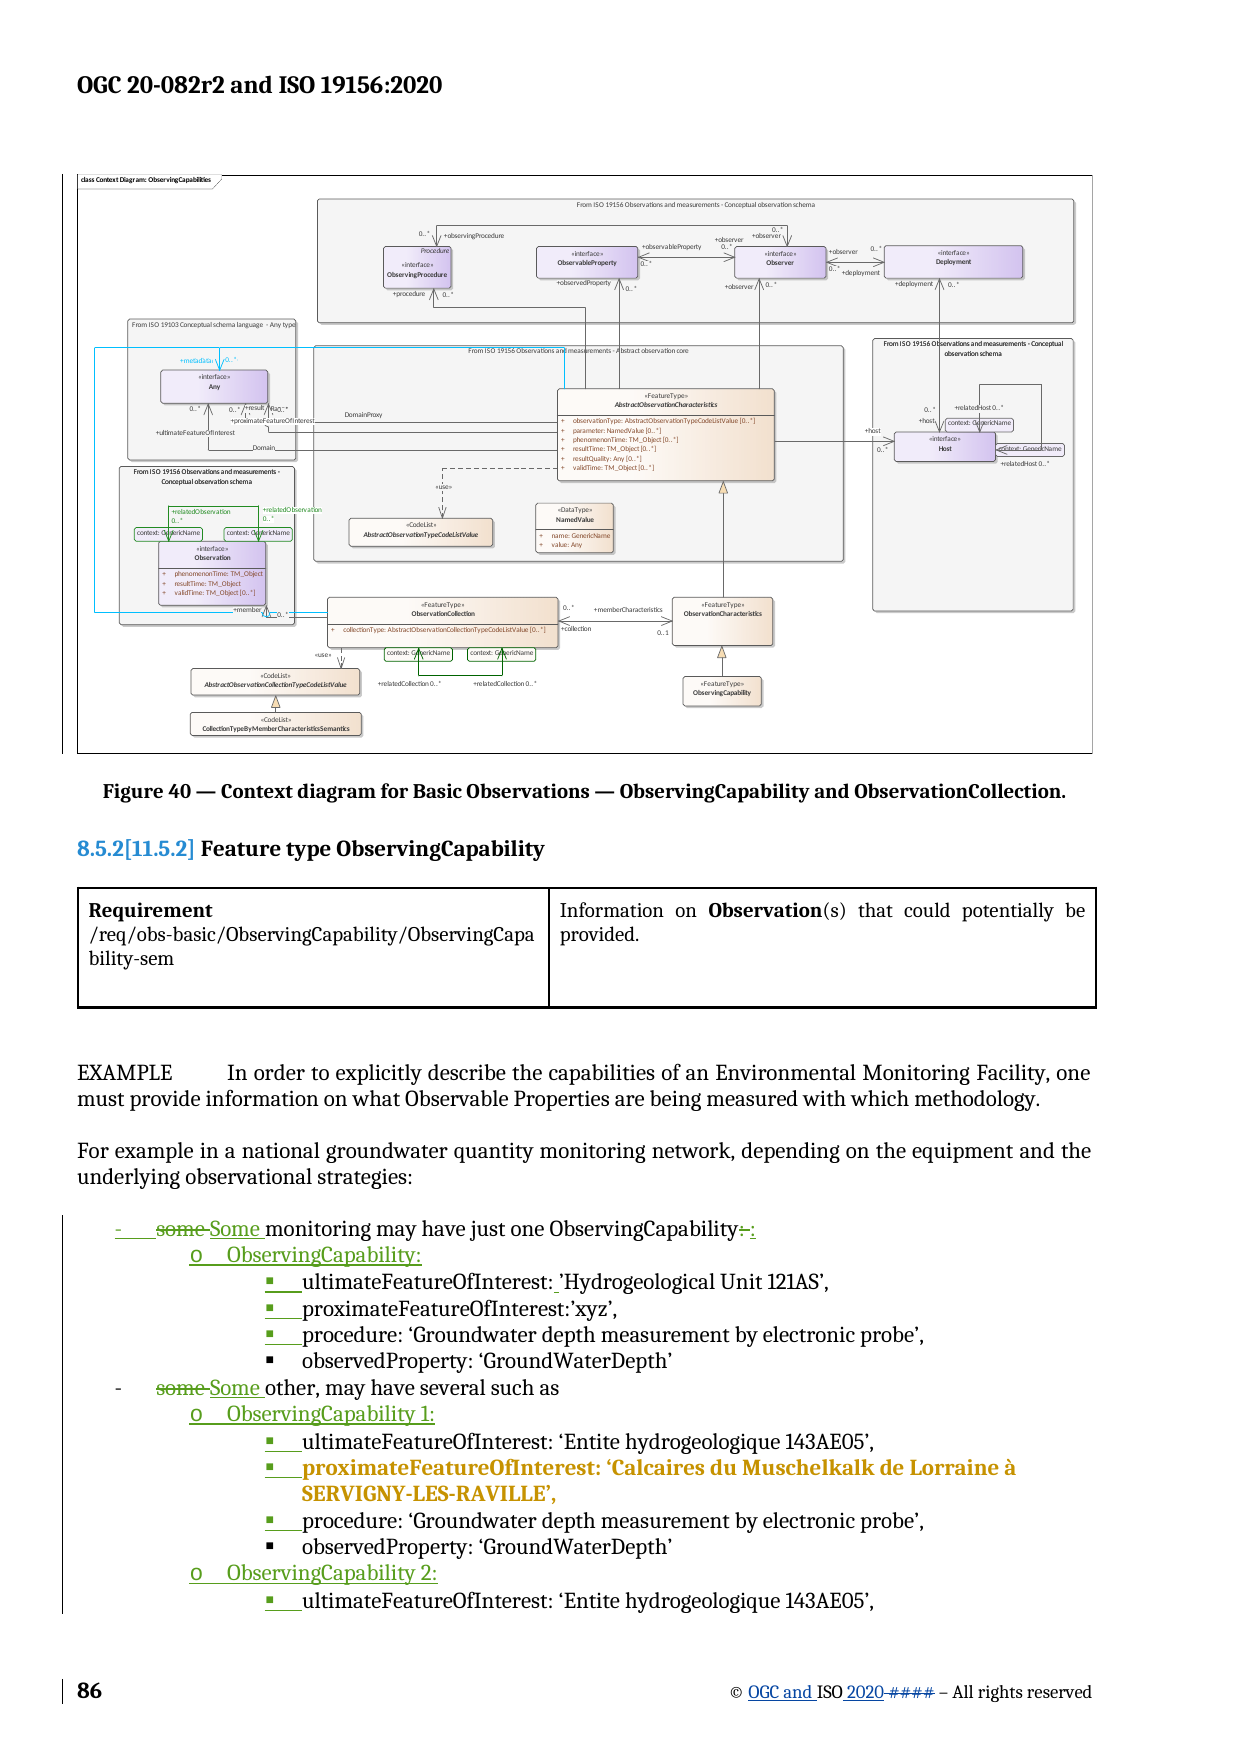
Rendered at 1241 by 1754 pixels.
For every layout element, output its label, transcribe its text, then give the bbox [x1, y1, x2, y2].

text Figure — Context diagram for Basic Observations — ObservingCapability and ObservationCollection. [77, 779, 1092, 804]
text For example in a national groundwater quantity monitoring network, depending on the equipment and the underlying observational strategies: [77, 1138, 1092, 1190]
list proximateFeatureOfInterest:’xyz’, [264, 1296, 1092, 1322]
list procedure: ‘Groundwater depth measurement by electronic probe’, [264, 1322, 1092, 1348]
picture [221, 357, 229, 368]
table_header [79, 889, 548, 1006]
list ultimateFeatureOfInterest: ‘Entite hydrogeologique 143AE05’, [264, 1588, 1092, 1614]
list monitoring may have just one ObservingCapability [114, 1215, 1092, 1242]
list other, may have several such as [114, 1374, 1092, 1401]
list ultimateFeatureOfInterest:’Hydrogeological Unit 121AS’, [264, 1269, 1092, 1296]
subtitle Feature type ObservingCapability [77, 835, 1092, 862]
picture [193, 358, 201, 363]
list observedProperty: ‘GroundWaterDepth’ [264, 1348, 1092, 1374]
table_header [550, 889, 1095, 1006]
list observedProperty: ‘GroundWaterDepth’ [264, 1534, 1092, 1560]
list ultimateFeatureOfInterest: ‘Entite hydrogeologique 143AE05’, [264, 1428, 1092, 1455]
list proximateFeatureOfInterest: ‘Calcaires du Muschelkalk de Lorraine à SERVIGNY-LES-RAVILLE’, [264, 1455, 1092, 1507]
list procedure: ‘Groundwater depth measurement by electronic probe’, [264, 1507, 1092, 1534]
text EXAMPLE In order to explicitly describe the capabilities of an Environmental Monitoring Facility, one must provide information on what Observable Properties are being measured with which methodology. [77, 1060, 1092, 1113]
